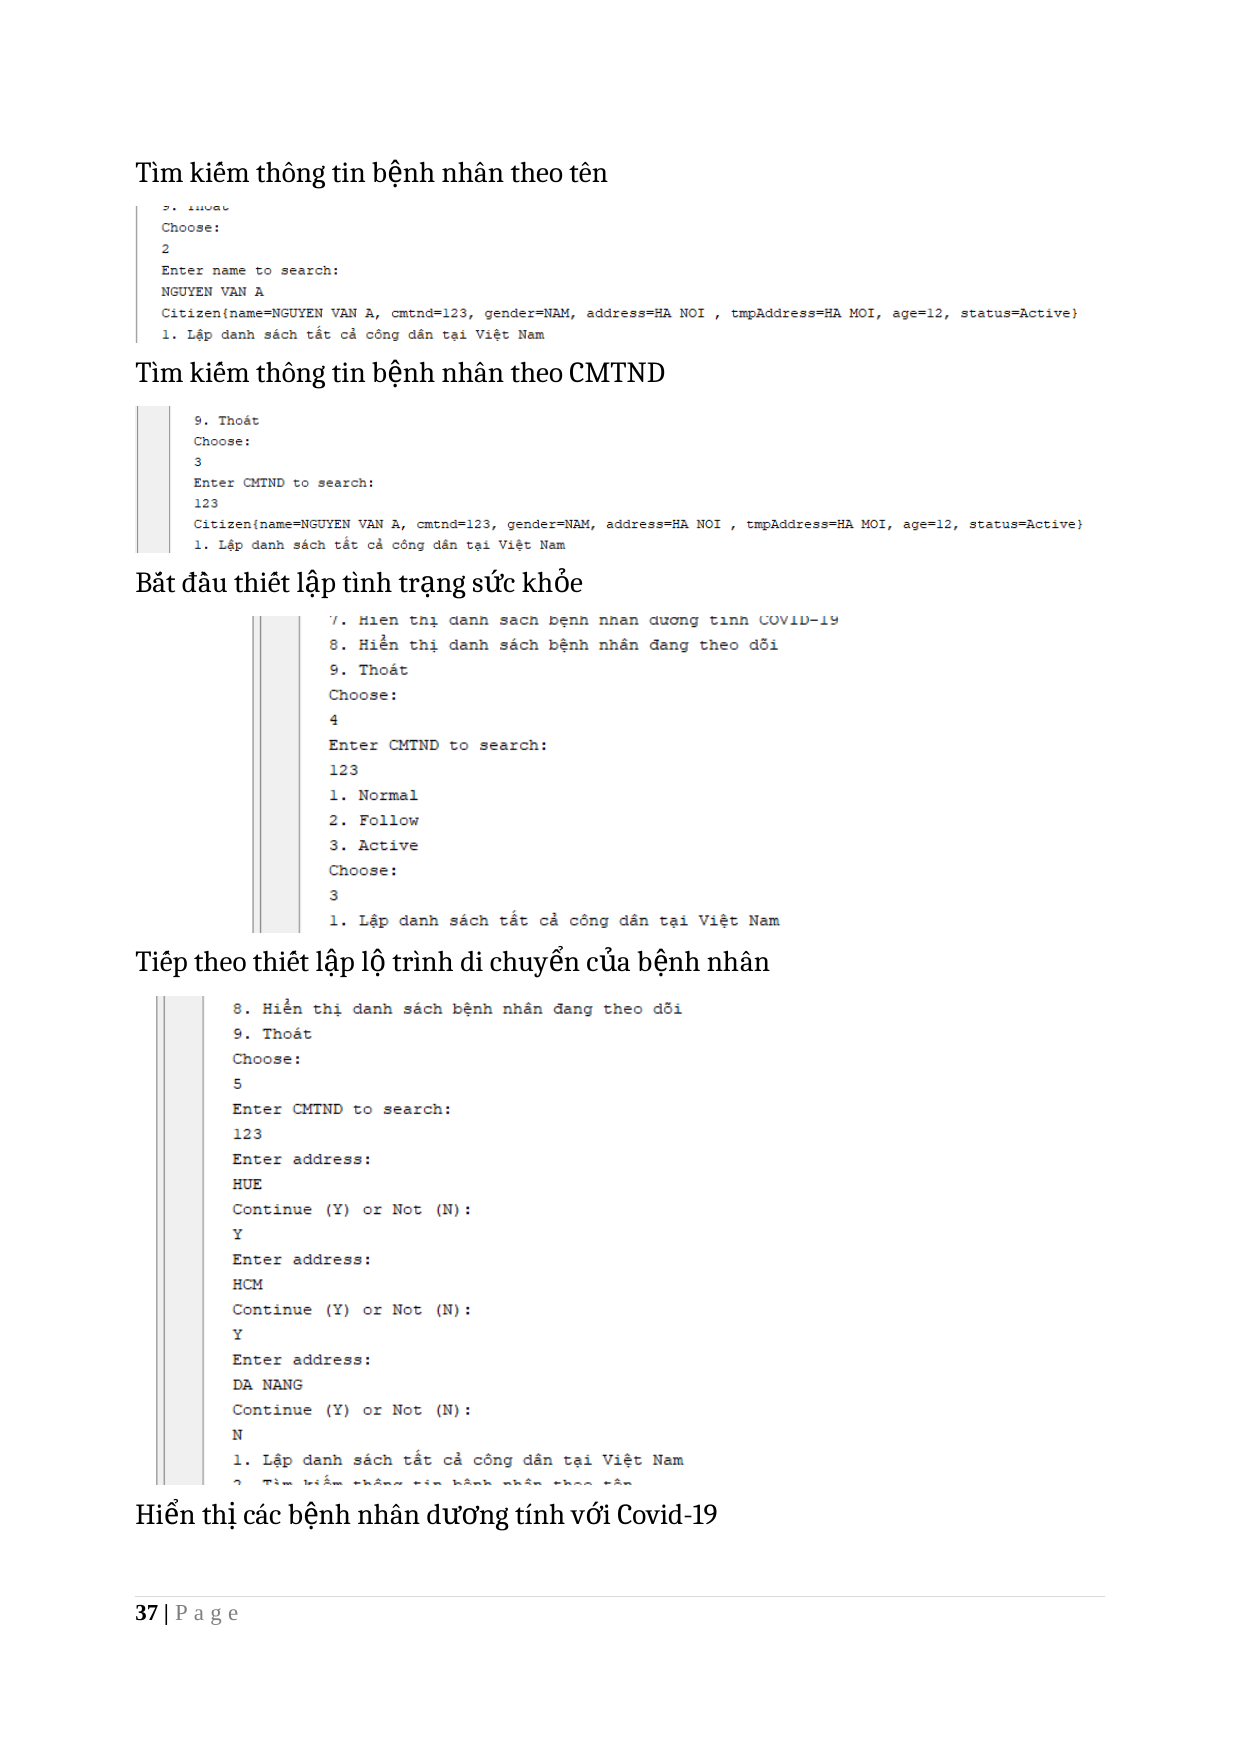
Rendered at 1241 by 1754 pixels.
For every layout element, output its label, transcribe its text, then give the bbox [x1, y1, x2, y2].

text Tìm kiếm thông tin bệnh nhân theo CMTND [135, 356, 1105, 390]
picture [135, 406, 1110, 553]
text Bắt đầu thiết lập tình trạng sức khỏe [135, 566, 1105, 599]
picture [135, 206, 1110, 343]
picture [135, 616, 988, 933]
text Tìm kiếm thông tin bệnh nhân theo tên [135, 157, 1105, 190]
text Tiếp theo thiết lập lộ trình di chuyển của bệnh nhân [135, 946, 1105, 979]
text Hiển thị các bệnh nhân dương tính với Covid-19 [135, 1498, 1105, 1532]
picture [135, 996, 832, 1485]
